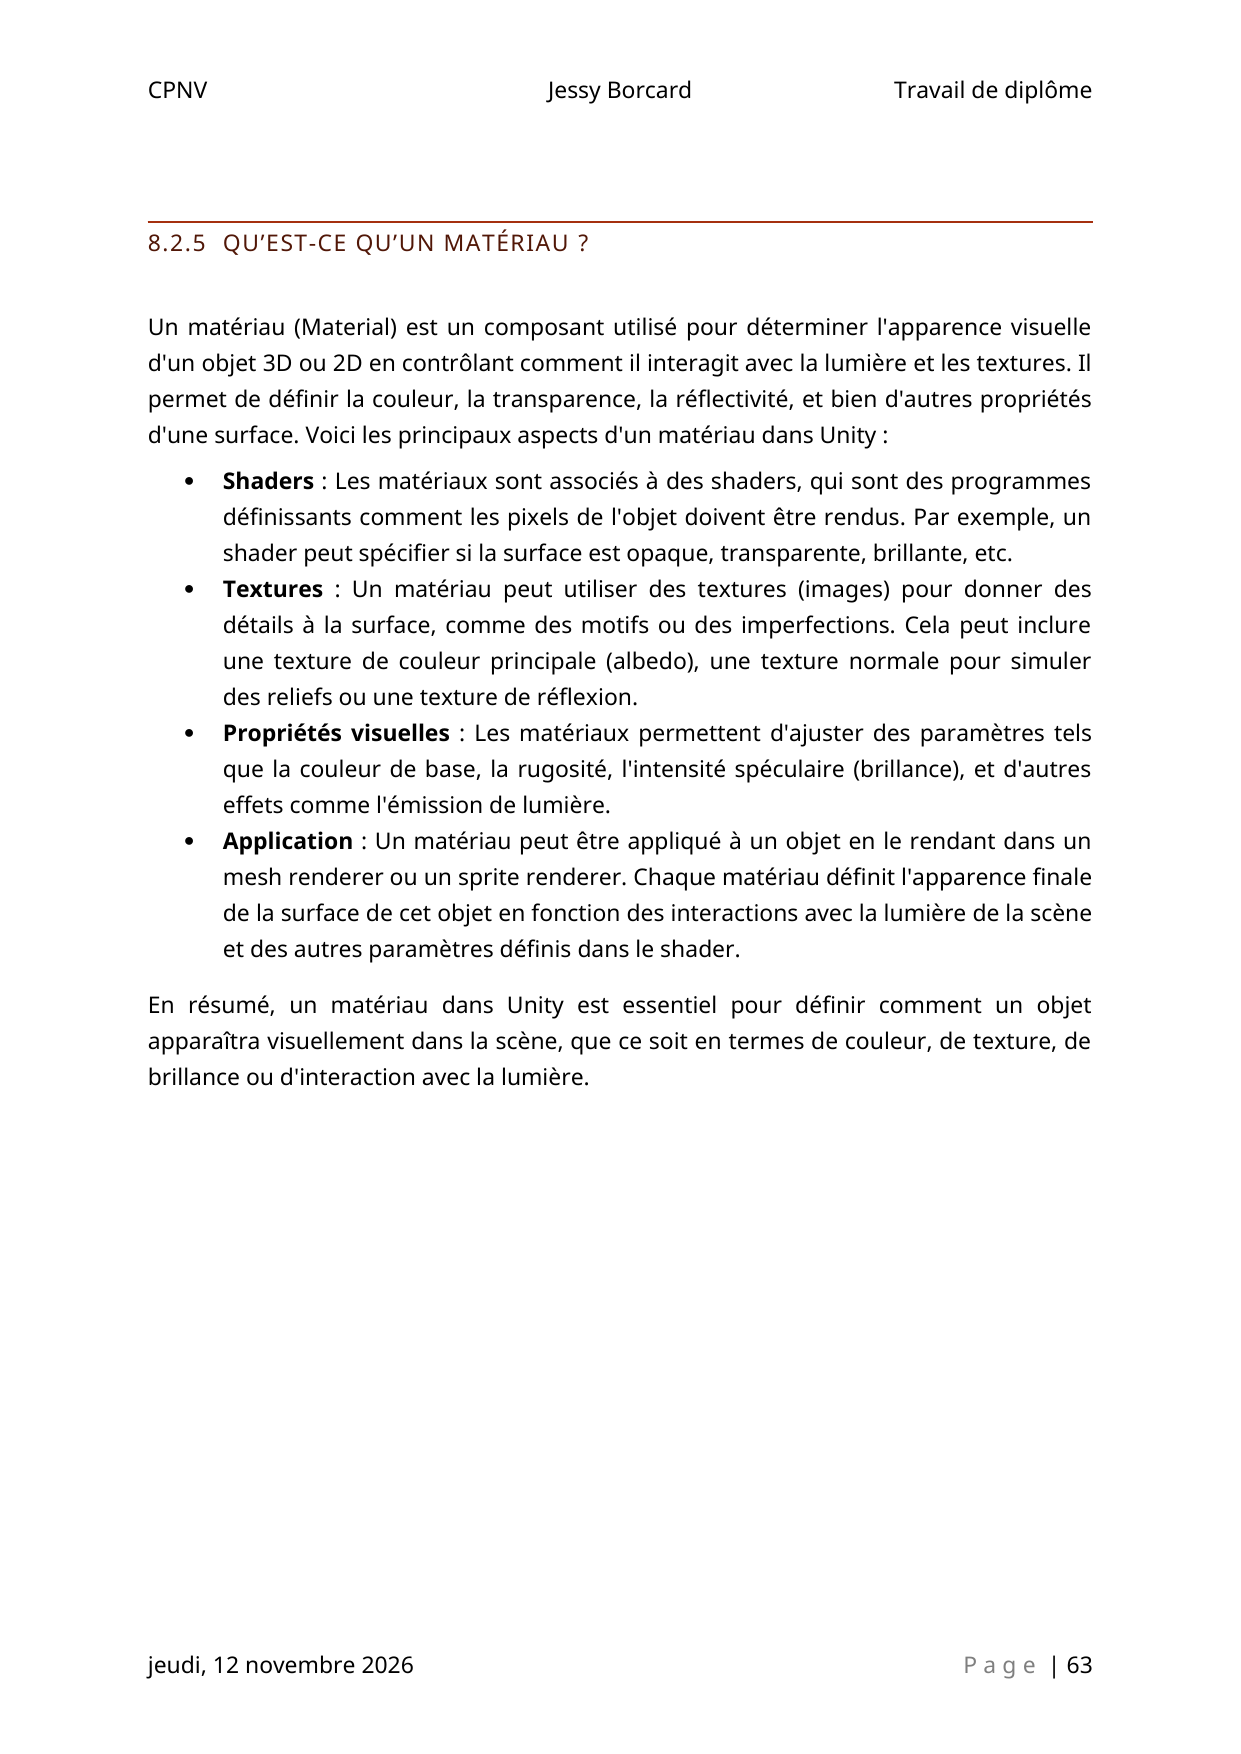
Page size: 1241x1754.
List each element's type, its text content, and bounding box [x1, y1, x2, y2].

list Textures : Un matériau peut utiliser des textures (images) pour donner des détails à la surface, comme des motifs ou des imperfections. Cela peut inclure une texture de couleur principale (albedo), une texture normale pour simuler des reliefs ou une texture de réflexion. [185, 573, 1093, 712]
text En résumé, un matériau dans Unity est essentiel pour définir comment un objet apparaîtra visuellement dans la scène, que ce soit en termes de couleur, de texture, de brillance ou d'interaction avec la lumière. [148, 989, 1093, 1092]
subtitle Qu’est-ce qu’un matériau ? [148, 223, 1093, 258]
text Un matériau (Material) est un composant utilisé pour déterminer l'apparence visuelle d'un objet 3D ou 2D en contrôlant comment il interagit avec la lumière et les textures. Il permet de définir la couleur, la transparence, la réflectivité, et bien d'autres propriétés d'une surface. Voici les principaux aspects d'un matériau dans Unity : [148, 311, 1093, 450]
list Application : Un matériau peut être appliqué à un objet en le rendant dans un mesh renderer ou un sprite renderer. Chaque matériau définit l'apparence finale de la surface de cet objet en fonction des interactions avec la lumière de la scène et des autres paramètres définis dans le shader. [185, 825, 1093, 964]
list Propriétés visuelles : Les matériaux permettent d'ajuster des paramètres tels que la couleur de base, la rugosité, l'intensité spéculaire (brillance), et d'autres effets comme l'émission de lumière. [185, 717, 1093, 820]
list Shaders : Les matériaux sont associés à des shaders, qui sont des programmes définissants comment les pixels de l'objet doivent être rendus. Par exemple, un shader peut spécifier si la surface est opaque, transparente, brillante, etc. [185, 465, 1093, 568]
